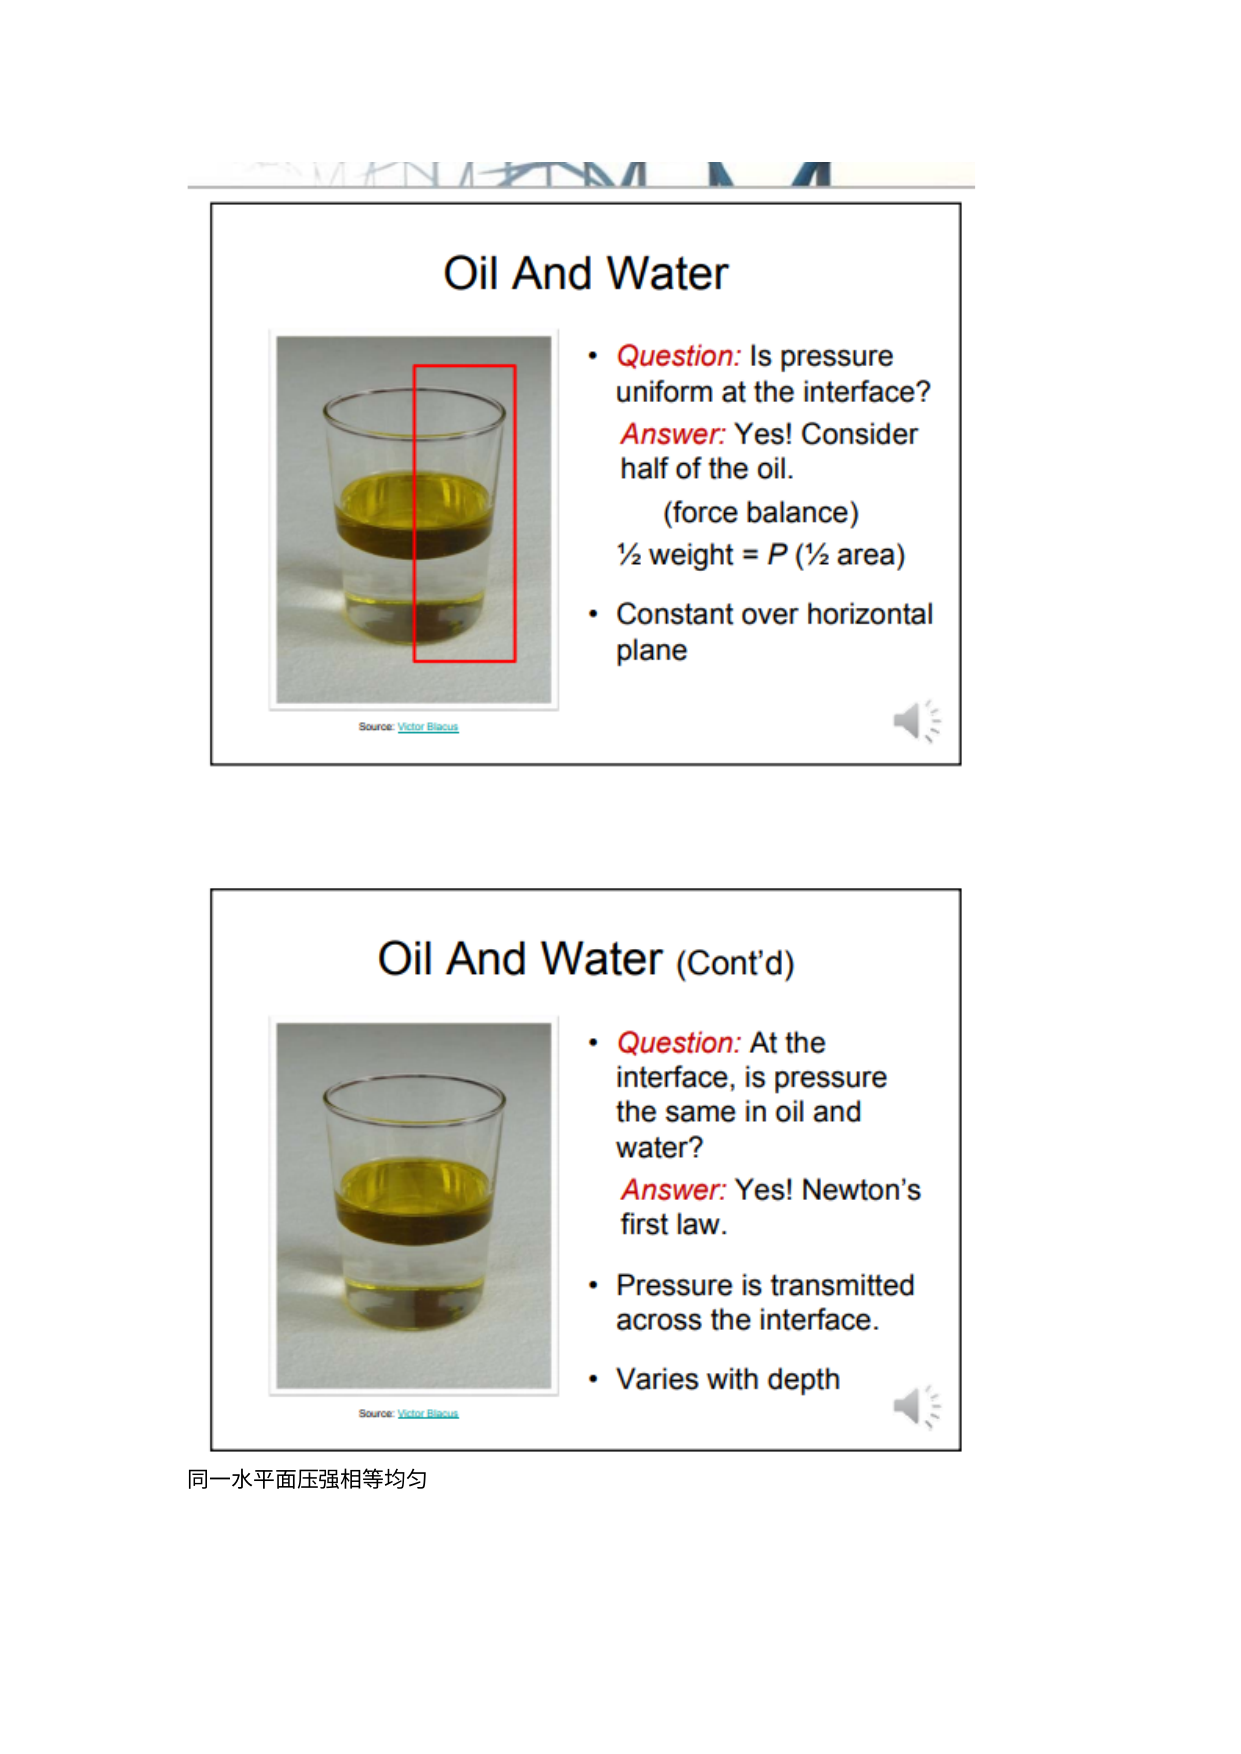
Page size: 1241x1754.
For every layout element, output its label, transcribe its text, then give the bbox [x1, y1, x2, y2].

text 同一水平面压强相等均匀 [187, 1462, 1053, 1494]
picture [187, 162, 976, 1455]
